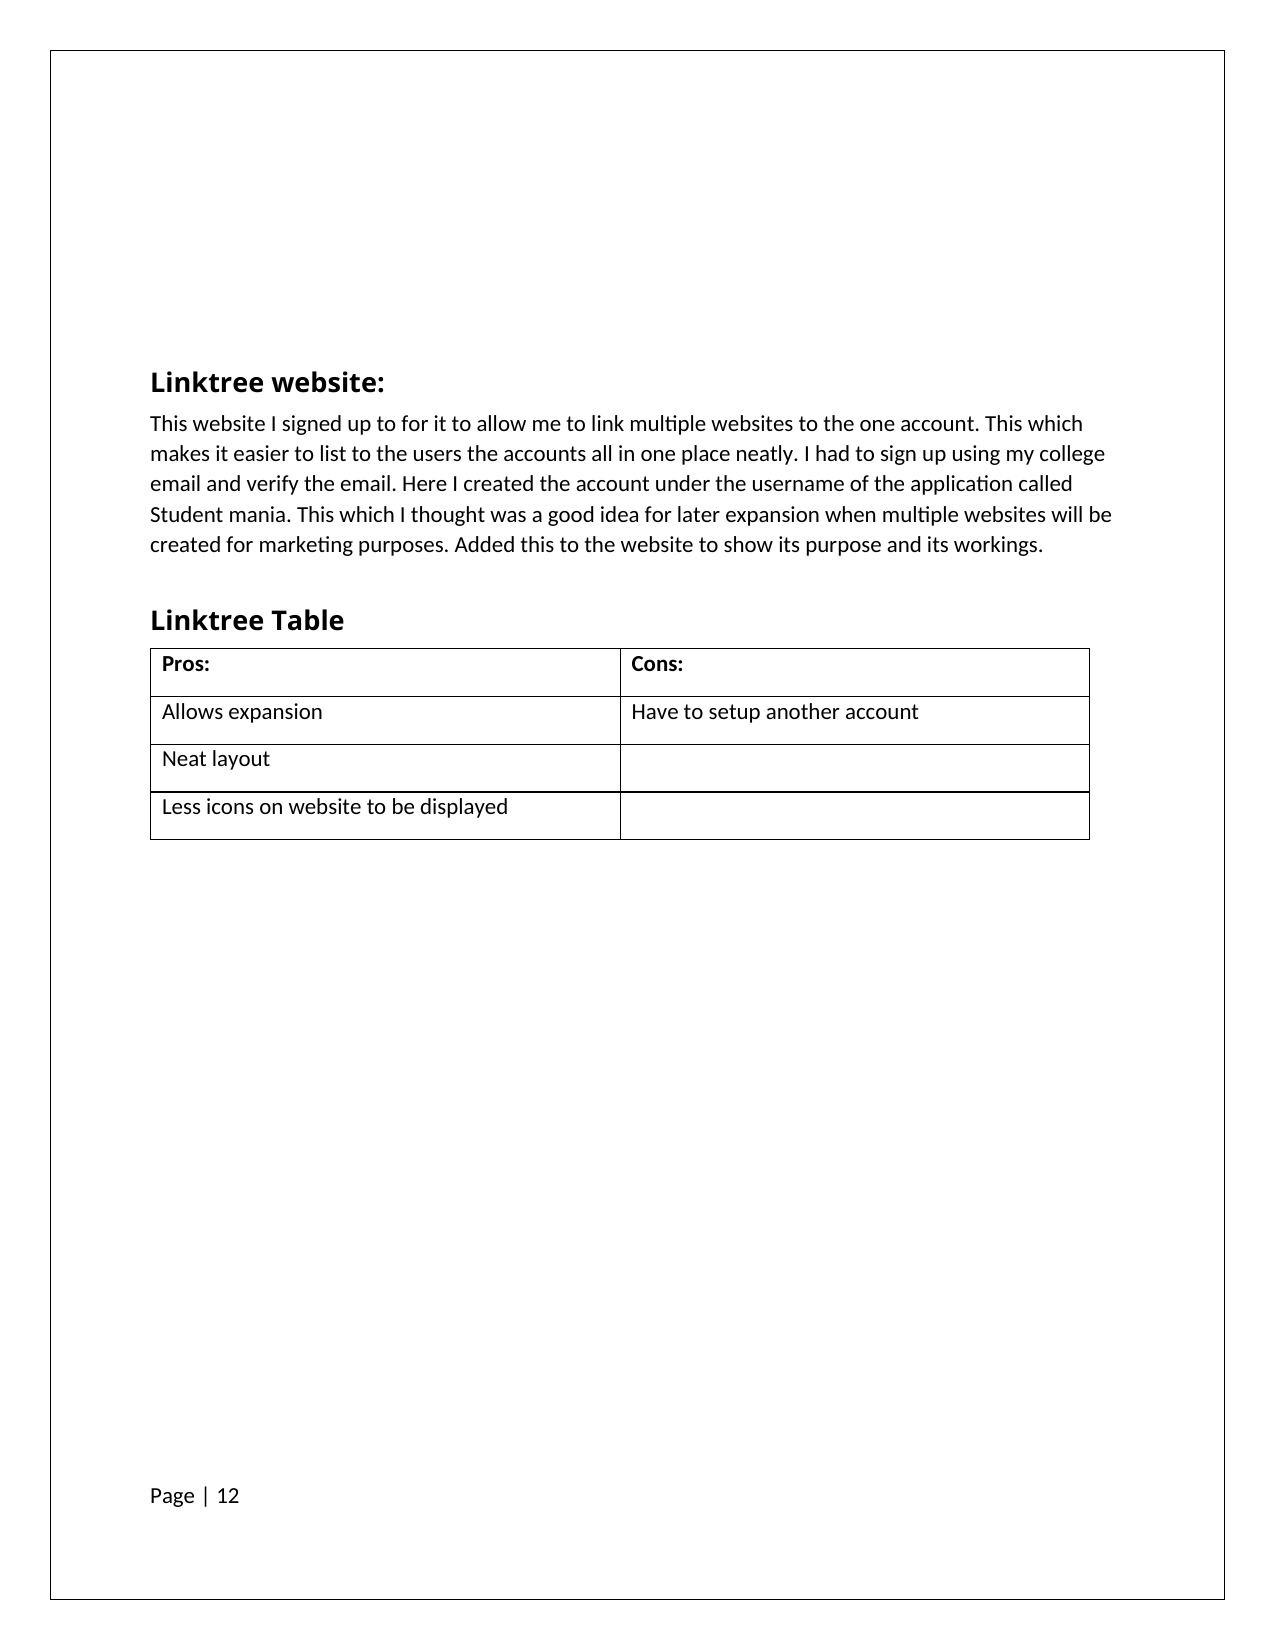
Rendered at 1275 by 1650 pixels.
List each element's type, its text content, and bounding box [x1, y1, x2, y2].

table_cell Have to setup another account [621, 697, 1089, 743]
table_cell Allows expansion [151, 697, 620, 743]
table_cell [621, 793, 1089, 839]
subtitle Linktree Table [150, 602, 1125, 639]
subtitle Linktree website: [150, 363, 1125, 400]
table_cell Less icons on website to be displayed [151, 793, 620, 839]
table_header Pros: [151, 649, 620, 696]
table_header Cons: [621, 649, 1089, 696]
table_cell [621, 745, 1089, 791]
table_cell Neat layout [151, 745, 620, 791]
text This website I signed up to for it to allow me to link multiple websites to the one account. This which makes it easier to list to the users the accounts all in one place neatly. I had to sign up using my college email and verify the email. Here I created the account under the username of the application called Student mania. This which I thought was a good idea for later expansion when multiple websites will be created for marketing purposes. Added this to the website to show its purpose and its workings. [150, 409, 1125, 558]
